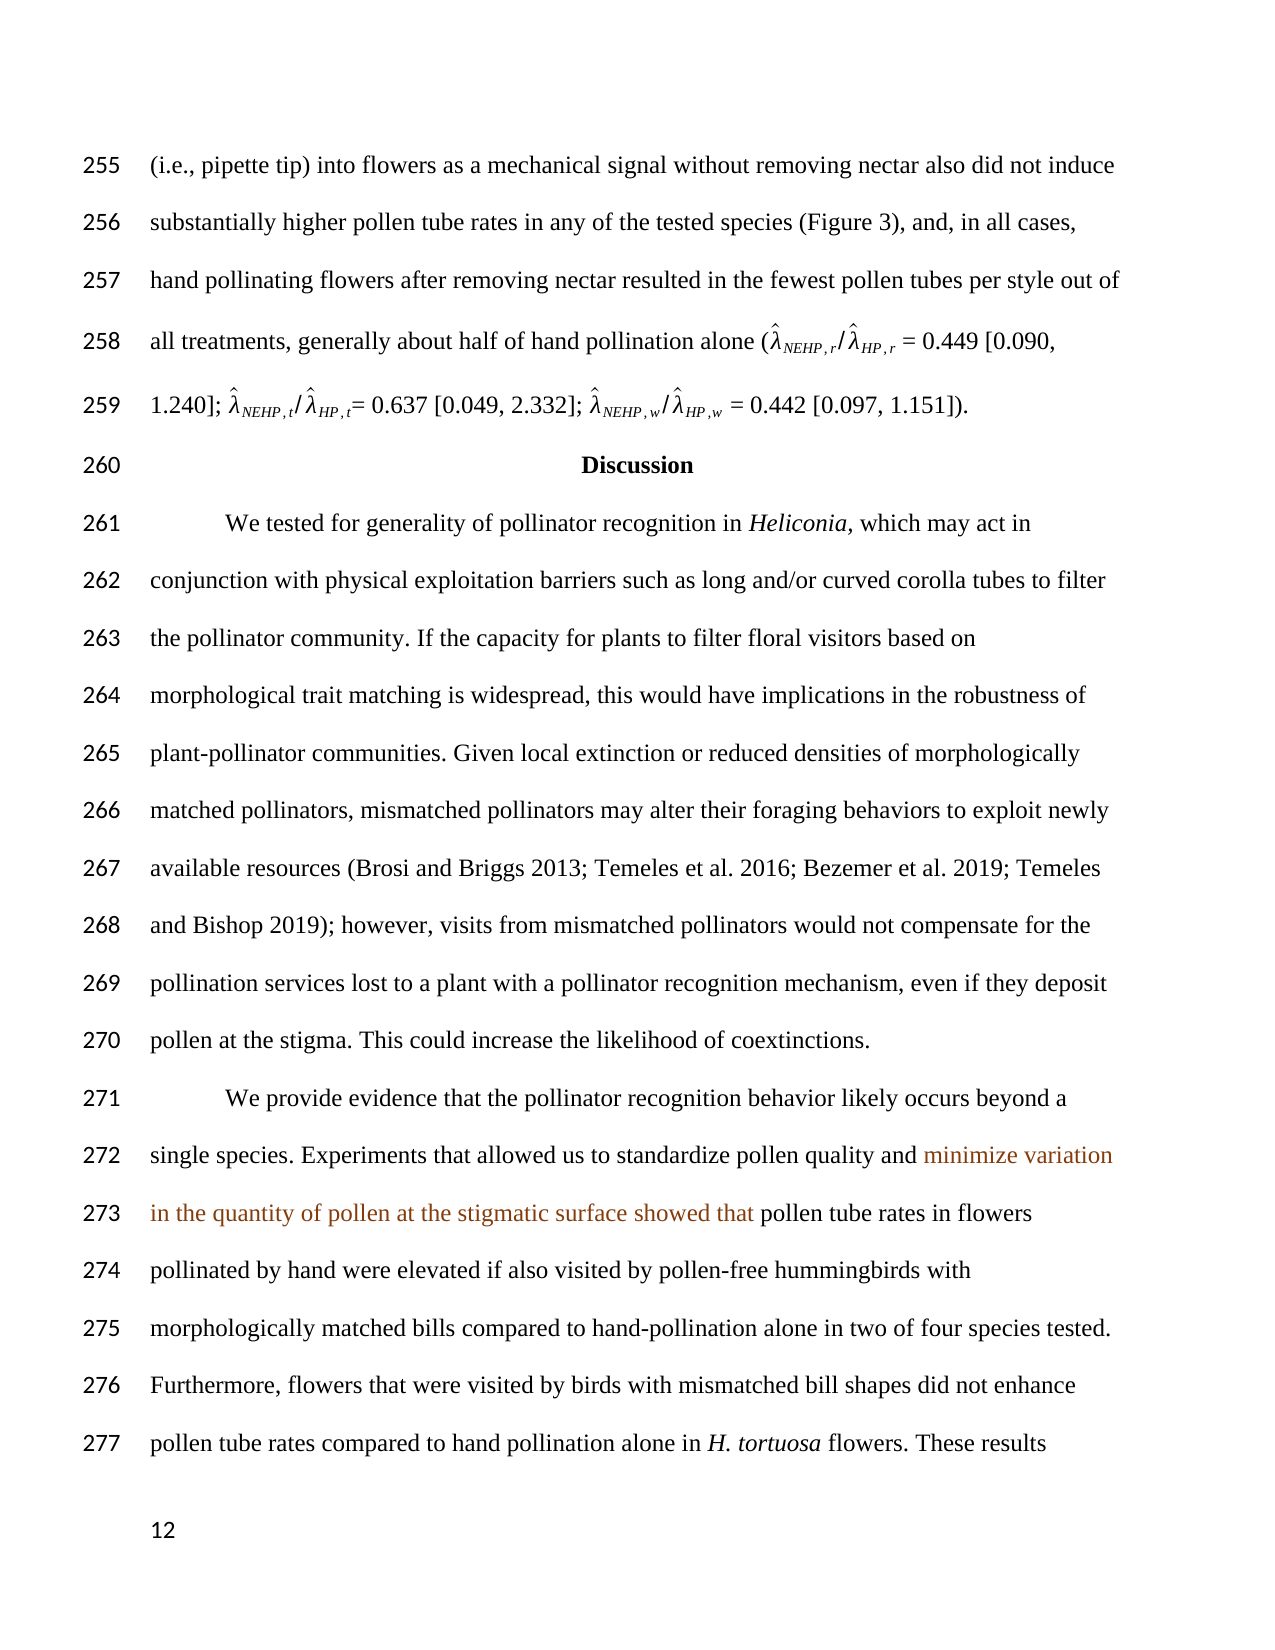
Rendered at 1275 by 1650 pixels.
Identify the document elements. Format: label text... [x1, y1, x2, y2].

text Discussion [150, 450, 1125, 479]
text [150, 1083, 1125, 1457]
text We tested for generality of pollinator recognition in Heliconia, which may act in conjunction with physical exploitation barriers such as long and/or curved corolla tubes to filter the pollinator community. If the capacity for plants to filter floral visitors based on morphological trait matching is widespread, this would have implications in the robustness of plant-pollinator communities. Given local extinction or reduced densities of morphologically matched pollinators, mismatched pollinators may alter their foraging behaviors to exploit newly available resources (Brosi and Briggs 2013; Temeles et al. 2016; Bezemer et al. 2019; Temeles and Bishop 2019); however, visits from mismatched pollinators would not compensate for the pollination services lost to a plant with a pollinator recognition mechanism, even if they deposit pollen at the stigma. This could increase the likelihood of coextinctions. [150, 508, 1125, 1054]
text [150, 150, 1125, 422]
